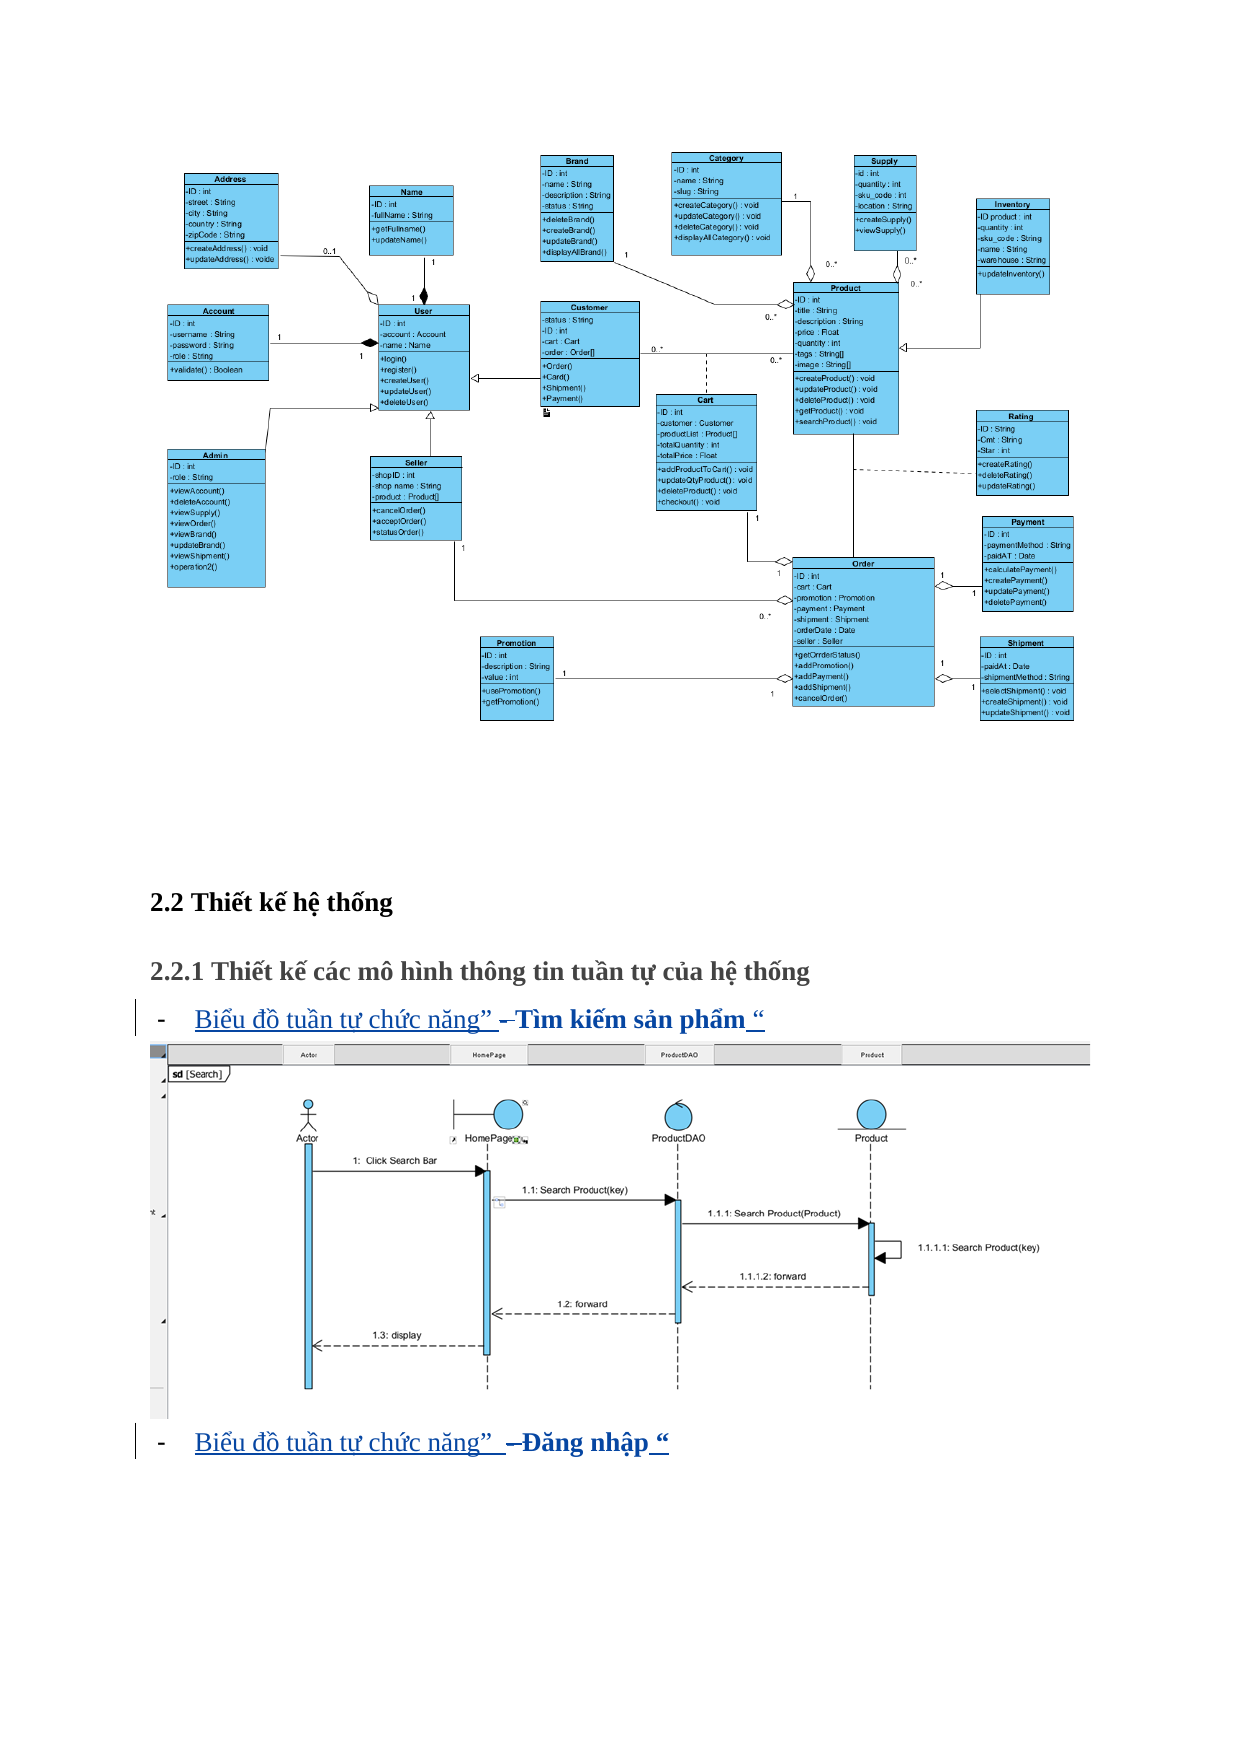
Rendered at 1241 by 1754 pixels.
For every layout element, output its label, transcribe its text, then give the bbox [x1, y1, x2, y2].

picture [150, 150, 1091, 730]
list Tìm kiếm sản phẩm [157, 999, 1090, 1036]
list Đăng nhập [157, 1423, 1090, 1459]
subtitle 2.2 Thiết kế hệ thống [150, 886, 1090, 917]
subtitle 2.2.1 Thiết kế các mô hình thông tin tuần tự của hệ thống [150, 955, 1090, 986]
picture [150, 1041, 1091, 1419]
